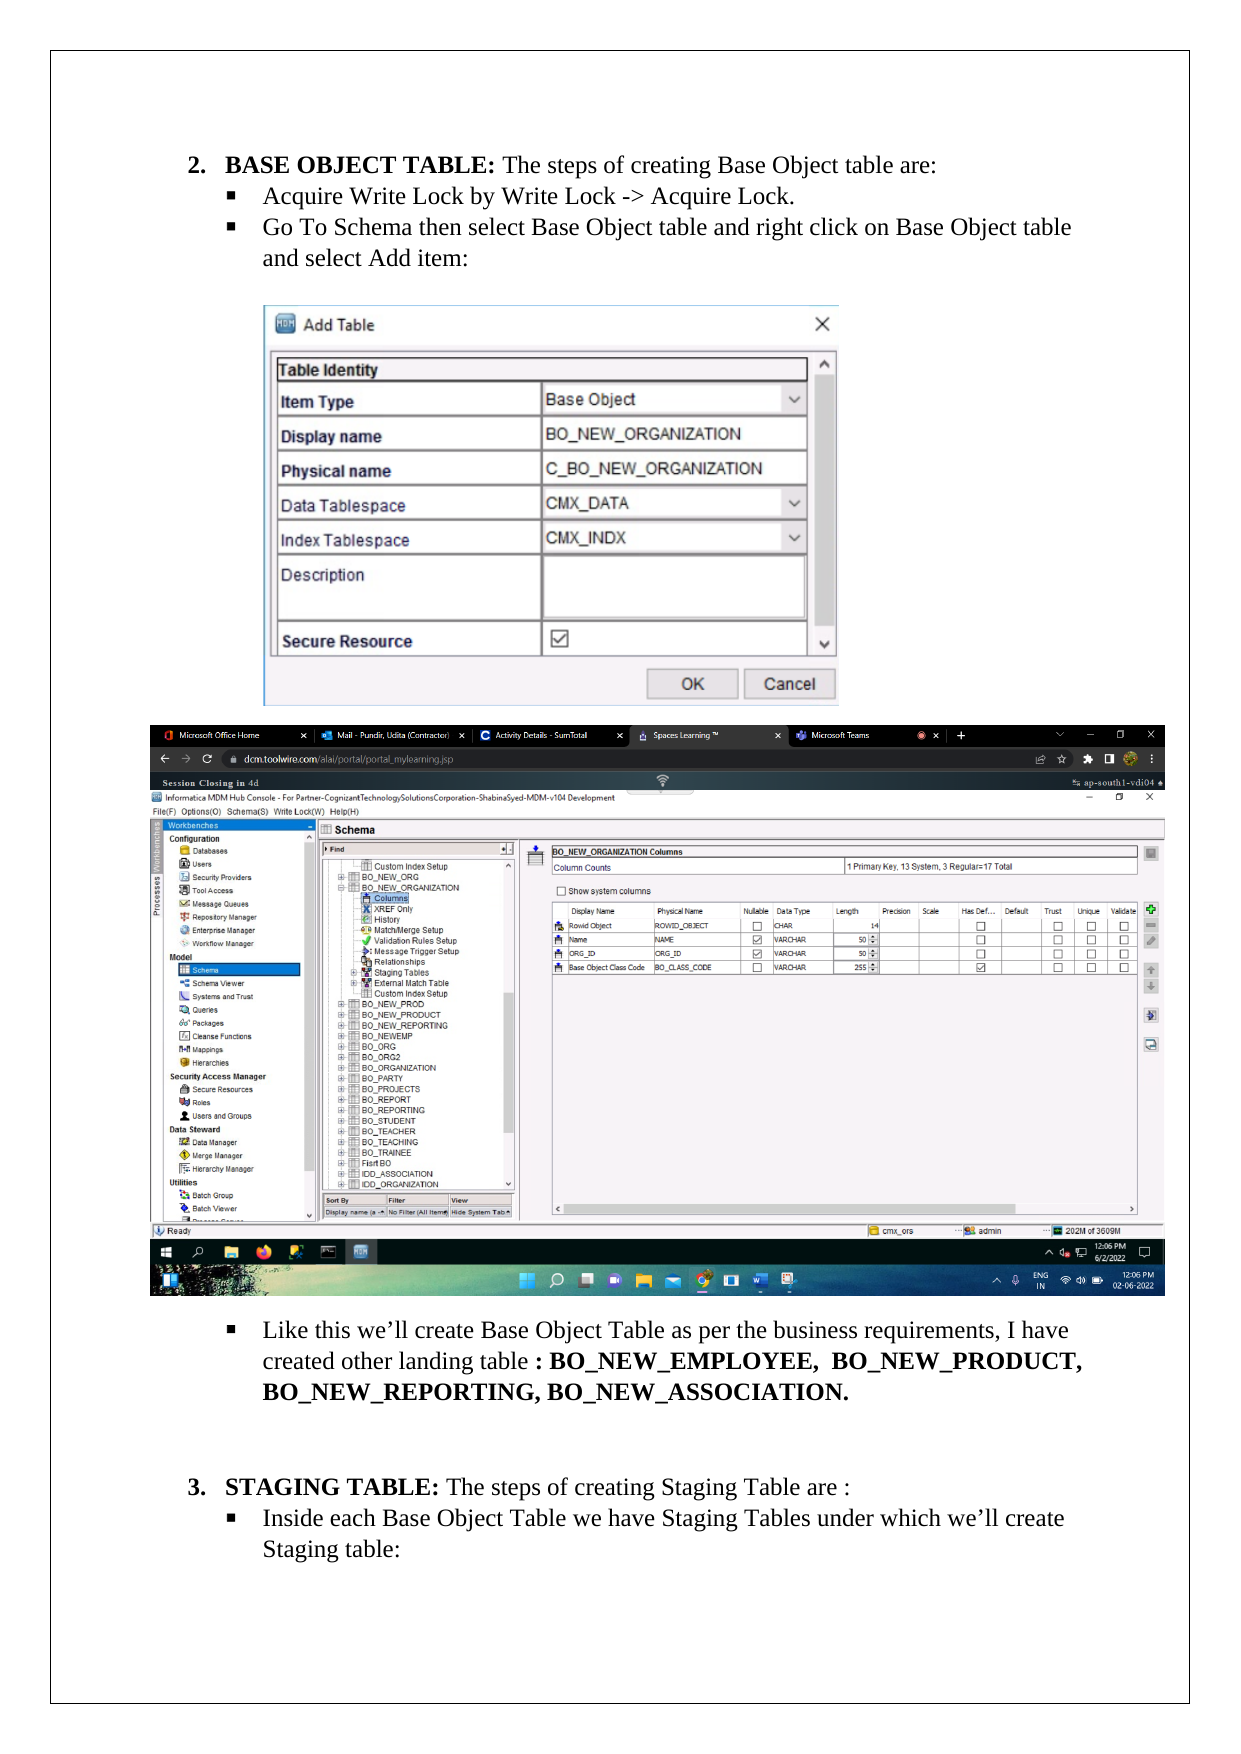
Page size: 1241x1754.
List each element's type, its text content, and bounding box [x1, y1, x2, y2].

list Inside each Base Object Table we have Staging Tables under which we’ll create Staging table: [225, 1503, 1090, 1563]
list BASE OBJECT TABLE: The steps of creating Base Object table are: [187, 150, 1090, 179]
picture [262, 305, 839, 706]
list Acquire Write Lock by Write Lock -> Acquire Lock. [225, 181, 1090, 210]
picture [150, 725, 1165, 1296]
list Like this we’ll create Base Object Table as per the business requirements, I have created other landing table : BO_NEW_EMPLOYEE, BO_NEW_PRODUCT, BO_NEW_REPORTING, BO_NEW_ASSOCIATION. [225, 1315, 1090, 1406]
list Go To Schema then select Base Object table and right click on Base Object table and select Add item: [225, 212, 1090, 272]
list STAGING TABLE: The steps of creating Staging Table are : [187, 1472, 1090, 1501]
